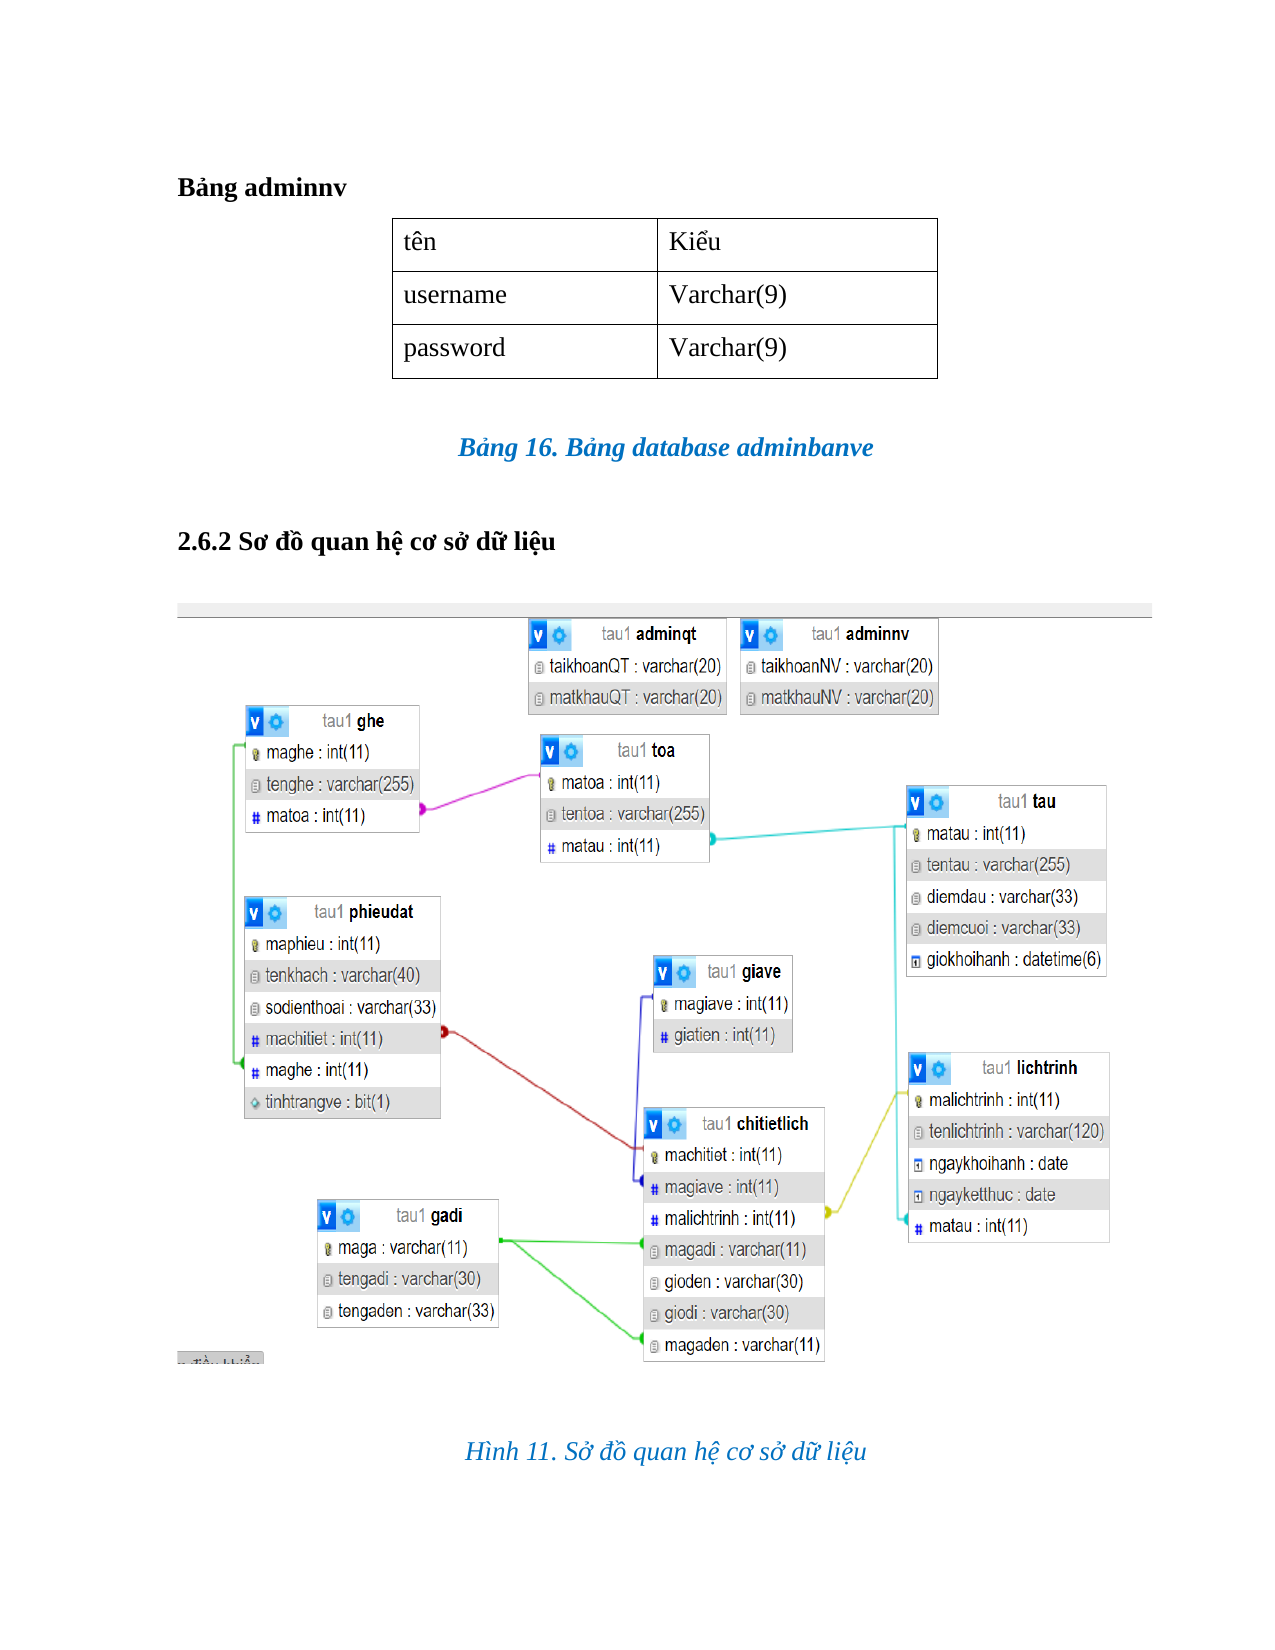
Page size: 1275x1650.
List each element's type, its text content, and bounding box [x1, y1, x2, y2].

subtitle 2.6.2 Sơ đồ quan hệ cơ sở dữ liệu [177, 525, 1157, 556]
table_cell password [393, 325, 657, 377]
text Bảng 16. Bảng database adminbanve [177, 431, 1157, 462]
table_header Kiểu [658, 219, 937, 271]
table_cell Varchar(9) [658, 272, 937, 324]
text Bảng adminnv [177, 171, 1157, 202]
table_cell username [393, 272, 657, 324]
picture [177, 603, 1153, 1364]
table_cell Varchar(9) [658, 325, 937, 377]
table_header tên [393, 219, 657, 271]
